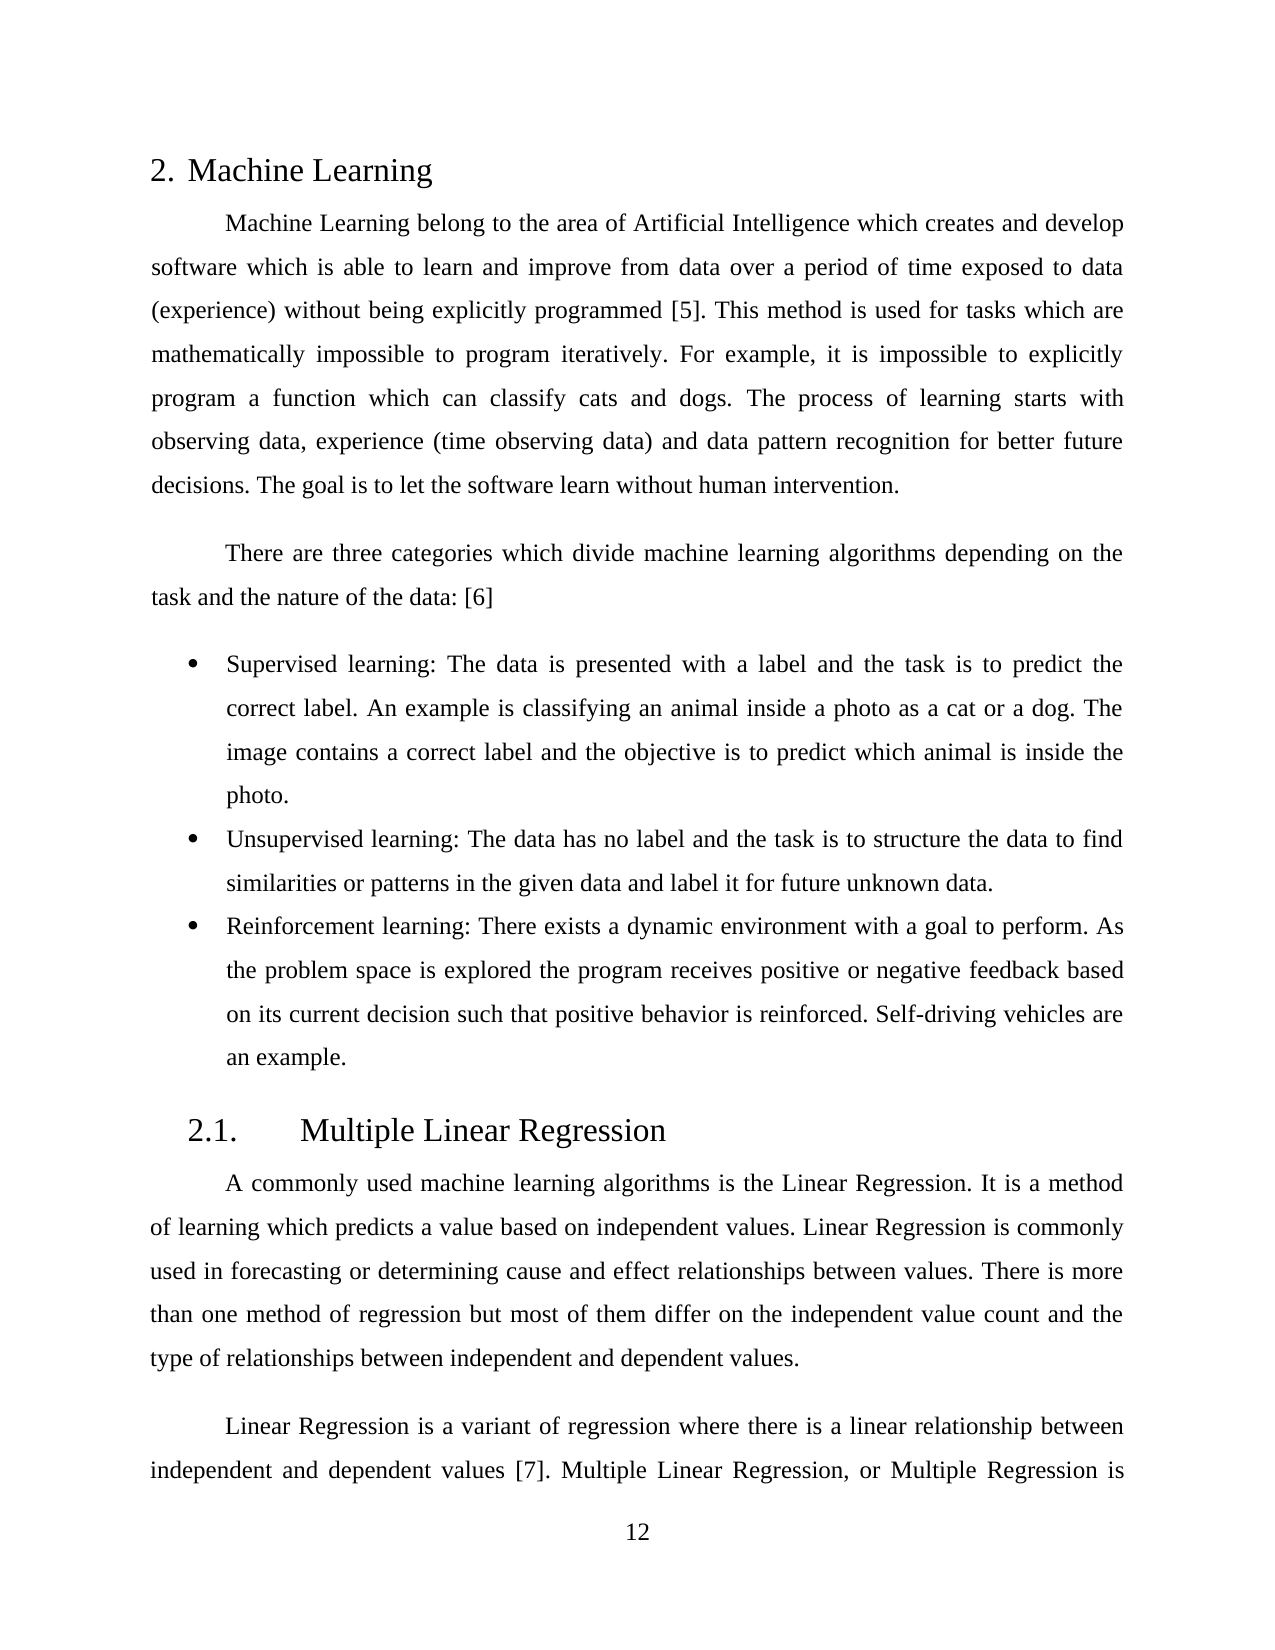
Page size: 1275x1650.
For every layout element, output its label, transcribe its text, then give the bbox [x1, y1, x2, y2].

text A commonly used machine learning algorithms is the Linear Regression. It is a method of learning which predicts a value based on independent values. Linear Regression is commonly used in forecasting or determining cause and effect relationships between values. There is more than one method of regression but most of them differ on the independent value count and the type of relationships between independent and dependent values. [150, 1168, 1125, 1372]
subtitle Multiple Linear Regression [187, 1110, 1125, 1149]
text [150, 1411, 1125, 1483]
text There are three categories which divide machine learning algorithms depending on the task and the nature of the data: [151, 538, 1125, 610]
list Unsupervised learning: The data has no label and the task is to structure the data to find similarities or patterns in the given data and label it for future unknown data. [188, 824, 1125, 897]
list Reinforcement learning: There exists a dynamic environment with a goal to perform. As the problem space is explored the program receives positive or negative feedback based on its current decision such that positive behavior is reinforced. Self-driving vehicles are an example. [188, 911, 1125, 1071]
subtitle Machine Learning [150, 150, 1125, 188]
text Machine Learning belong to the area of Artificial Intelligence which creates and develop software which is able to learn and improve from data over a period of time exposed to data (experience) without being explicitly programmed. This method is used for tasks which are mathematically impossible to program iteratively. For example, it is impossible to explicitly program a function which can classify cats and dogs. The process of learning starts with observing data, experience (time observing data) and data pattern recognition for better future decisions. The goal is to let the software learn without human intervention. [151, 208, 1125, 499]
list Supervised learning: The data is presented with a label and the task is to predict the correct label. An example is classifying an animal inside a photo as a cat or a dog. The image contains a correct label and the objective is to predict which animal is inside the photo. [188, 649, 1125, 809]
